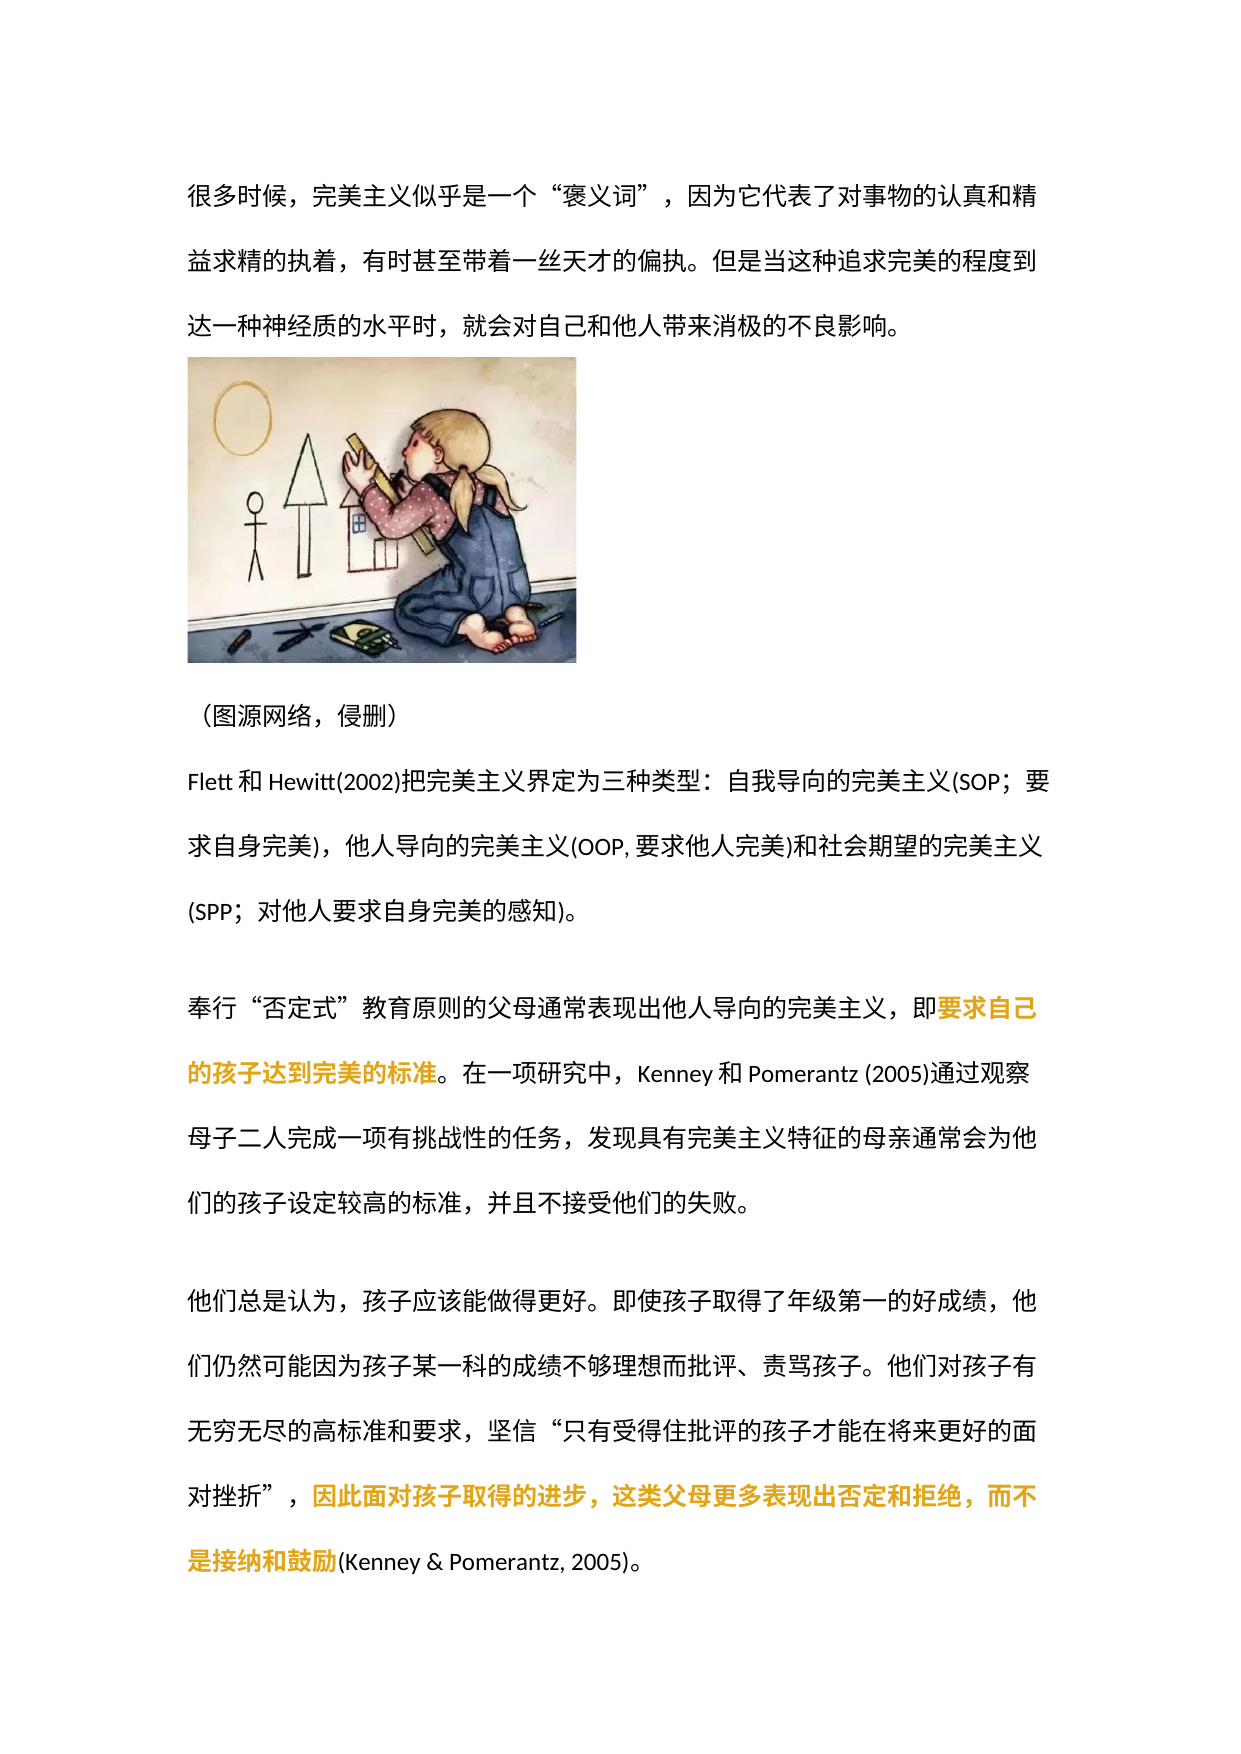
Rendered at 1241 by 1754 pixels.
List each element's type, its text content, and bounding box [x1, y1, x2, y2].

text 很多时候，完美主义似乎是一个“褒义词”，因为它代表了对事物的认真和精益求精的执着，有时甚至带着一丝天才的偏执。但是当这种追求完美的程度到达一种神经质的水平时，就会对自己和他人带来消极的不良影响。 [187, 162, 1053, 357]
text （图源网络，侵删） [187, 682, 1053, 747]
picture [187, 357, 577, 663]
text Flett和Hewitt(2002)把完美主义界定为三种类型：自我导向的完美主义(SOP；要求自身完美)，他人导向的完美主义(OOP, 要求他人完美)和社会期望的完美主义(SPP；对他人要求自身完美的感知)。 [187, 747, 1053, 942]
text 他们总是认为，孩子应该能做得更好。即使孩子取得了年级第一的好成绩，他们仍然可能因为孩子某一科的成绩不够理想而批评、责骂孩子。他们对孩子有无穷无尽的高标准和要求，坚信“只有受得住批评的孩子才能在将来更好的面对挫折”，因此面对孩子取得的进步，这类父母更多表现出否定和拒绝，而不是接纳和鼓励(Kenney & Pomerantz, 2005)。 [187, 1267, 1053, 1592]
text 奉行“否定式”教育原则的父母通常表现出他人导向的完美主义，即要求自己的孩子达到完美的标准。在一项研究中，Kenney和Pomerantz (2005)通过观察母子二人完成一项有挑战性的任务，发现具有完美主义特征的母亲通常会为他们的孩子设定较高的标准，并且不接受他们的失败。 [187, 974, 1053, 1234]
